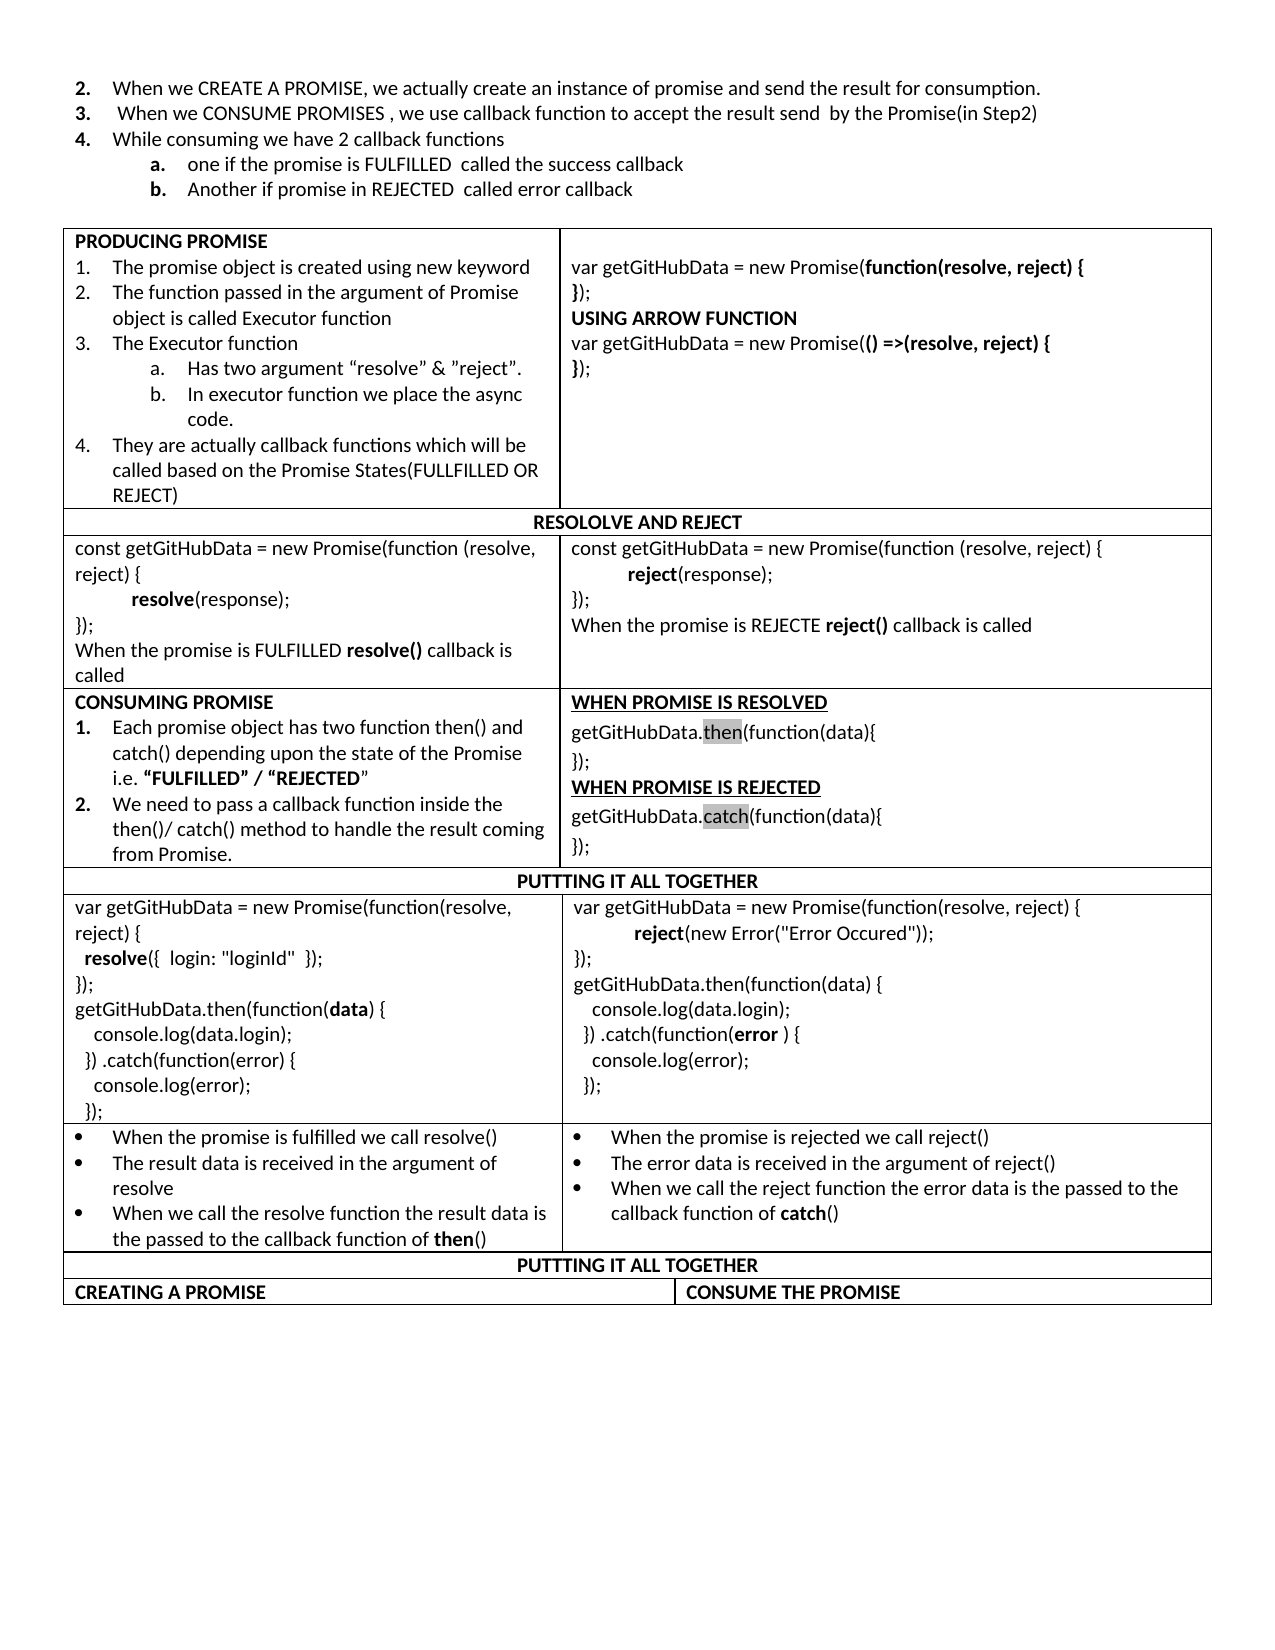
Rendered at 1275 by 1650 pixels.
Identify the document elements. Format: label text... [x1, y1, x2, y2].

table_cell RESOLOLVE AND REJECT [64, 509, 1211, 534]
table_cell PUTTTING IT ALL TOGETHER [64, 1253, 1211, 1278]
table_cell CONSUME THE PROMISE [676, 1279, 1211, 1304]
list one if the promise is FULFILLED called the success callback [150, 151, 1200, 177]
table_cell const getGitHubData = new Promise(function (resolve, reject) { reject(response); }); When the promise is REJECTE reject() callback is called [561, 536, 1211, 688]
table_cell CREATING A PROMISE [64, 1279, 674, 1304]
table_cell When the promise is rejected we call reject() The error data is received in the argument of reject() When we call the reject function the error data is the passed to the callback function of catch() [563, 1124, 1211, 1251]
list When we CREATE A PROMISE, we actually create an instance of promise and send the result for consumption. [75, 75, 1200, 100]
list While consuming we have 2 callback functions [75, 126, 1200, 151]
table_cell WHEN PROMISE IS RESOLVED getGitHubData.then(function(data){ }); WHEN PROMISE IS REJECTED getGitHubData.catch(function(data){ }); [561, 689, 1211, 867]
table_cell CONSUMING PROMISE Each promise object has two function then() and catch() depending upon the state of the Promise i.e. “FULFILLED” / “REJECTED” We need to pass a callback function inside the then()/ catch() method to handle the result coming from Promise. [64, 689, 559, 867]
table_header var getGitHubData = new Promise(function(resolve, reject) { }); USING ARROW FUNCTION var getGitHubData = new Promise(() =>(resolve, reject) { }); [561, 229, 1211, 508]
list When we CONSUME PROMISES , we use callback function to accept the result send by the Promise(in Step2) [75, 100, 1200, 126]
table_cell var getGitHubData = new Promise(function(resolve, reject) { reject(new Error("Error Occured")); }); getGitHubData.then(function(data) { console.log(data.login); }) .catch(function(error ) { console.log(error); }); [563, 895, 1211, 1123]
list Another if promise in REJECTED called error callback [150, 177, 1200, 202]
table_cell PUTTTING IT ALL TOGETHER [64, 868, 1211, 893]
table_cell When the promise is fulfilled we call resolve() The result data is received in the argument of resolve When we call the resolve function the result data is the passed to the callback function of then() [64, 1124, 562, 1251]
table_cell const getGitHubData = new Promise(function (resolve, reject) { resolve(response); }); When the promise is FULFILLED resolve() callback is called [64, 536, 559, 688]
table_header PRODUCING PROMISE The promise object is created using new keyword The function passed in the argument of Promise object is called Executor function The Executor function Has two argument “resolve” & ”reject”. In executor function we place the async code. They are actually callback functions which will be called based on the Promise States(FULLFILLED OR REJECT) [64, 229, 559, 508]
table_cell var getGitHubData = new Promise(function(resolve, reject) { resolve({ login: "loginId" }); }); getGitHubData.then(function(data) { console.log(data.login); }) .catch(function(error) { console.log(error); }); [64, 895, 562, 1123]
